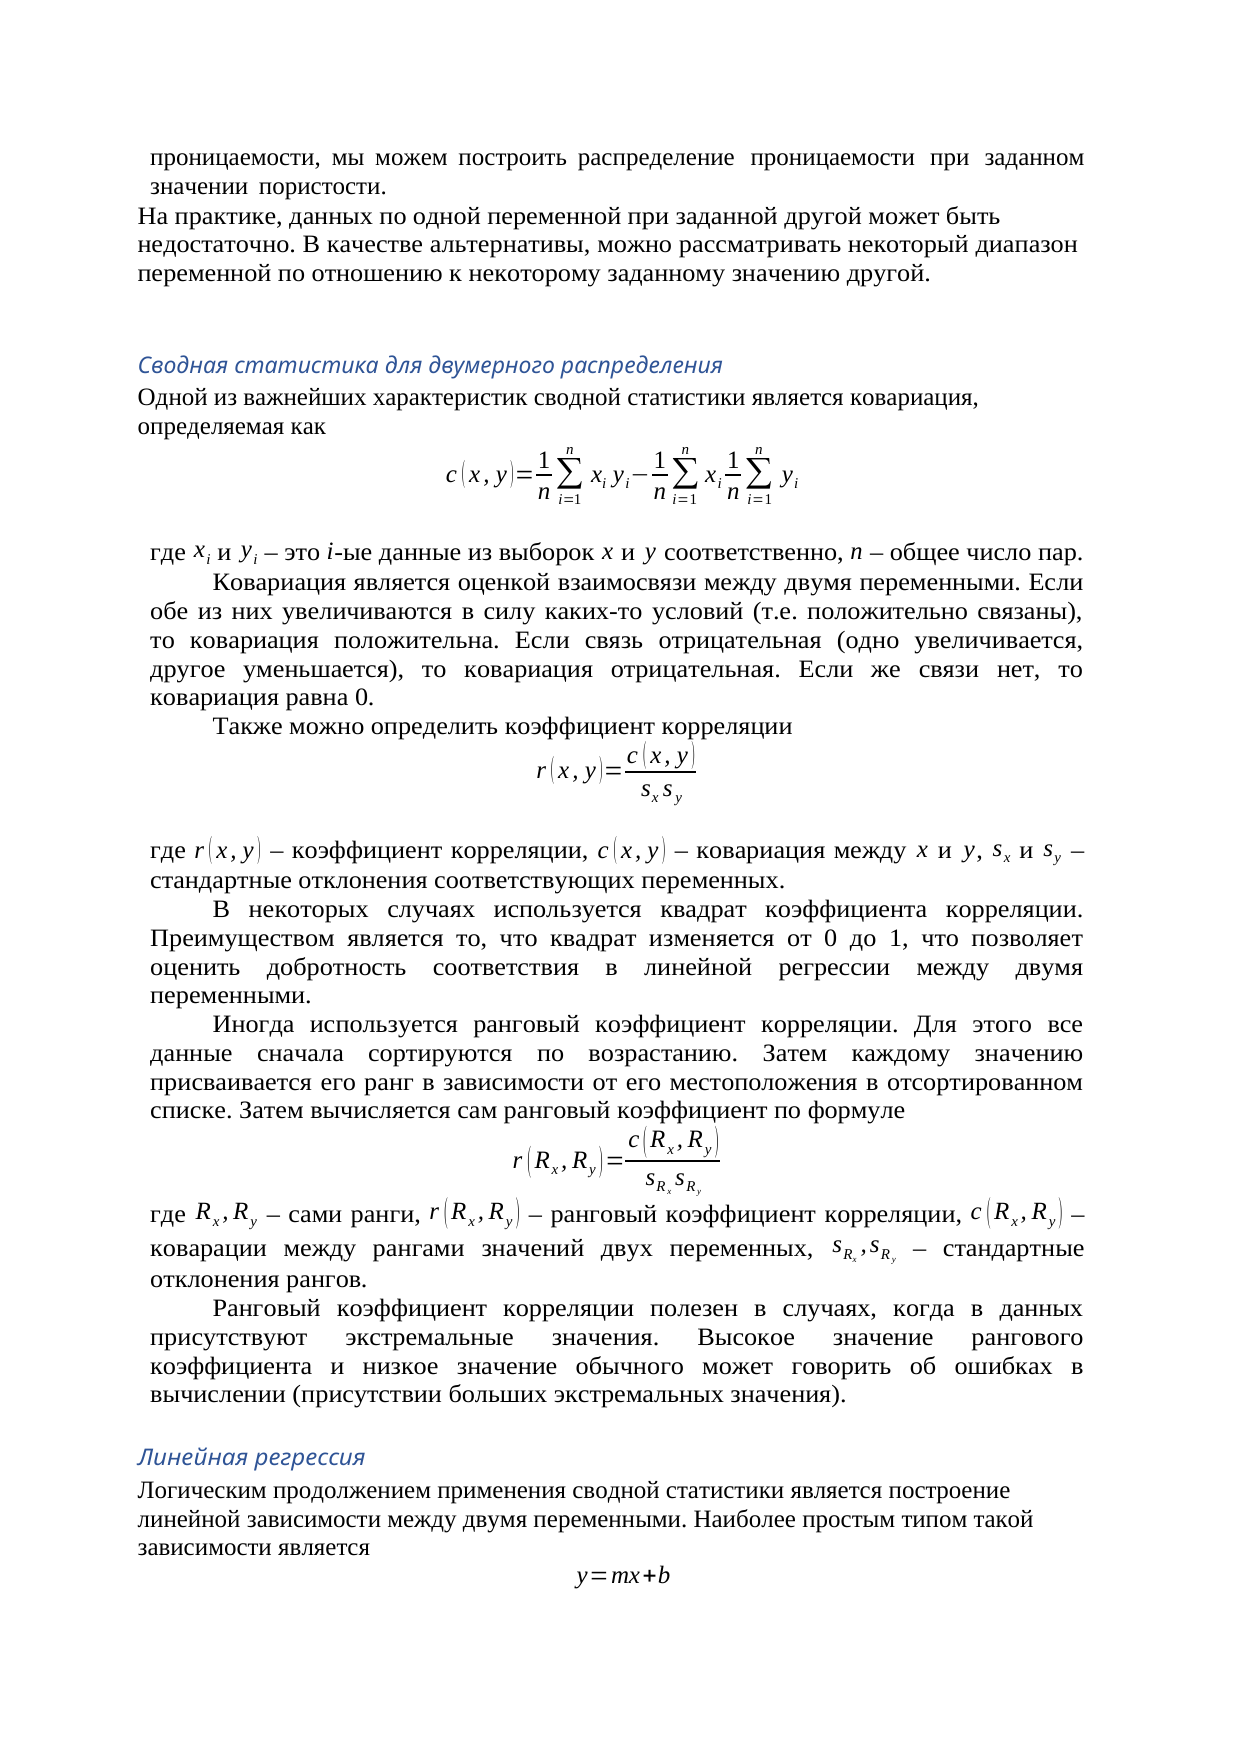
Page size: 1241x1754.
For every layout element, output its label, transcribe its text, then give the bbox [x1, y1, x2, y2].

text Иногда используется ранговый коэффициент корреляции. Для этого все данные сначала сортируются по возрастанию. Затем каждому значению присваивается его ранг в зависимости от его местоположения в отсортированном списке. Затем вычисляется сам ранговый коэффициент по формуле [150, 1009, 1084, 1124]
text На практике, данных по одной переменной при заданной другой может быть недостаточно. В качестве альтернативы, можно рассматривать некоторый диапазон переменной по отношению к некоторому заданному значению другой. [137, 201, 1107, 287]
text Ковариация является оценкой взаимосвязи между двумя переменными. Если обе из них увеличиваются в силу каких-то условий (т.е. положительно связаны), то ковариация положительна. Если связь отрицательная (одно увеличивается, другое уменьшается), то ковариация отрицательная. Если же связи нет, то ковариация равна 0. [150, 567, 1084, 711]
text Одной из важнейших характеристик сводной статистики является ковариация, определяемая как [137, 382, 1107, 440]
text Логическим продолжением применения сводной статистики является построение линейной зависимости между двумя переменными. Наиболее простым типом такой зависимости является [137, 1475, 1107, 1561]
subtitle Сводная статистика для двумерного распределения [137, 349, 1107, 380]
text Также можно определить коэффициент корреляции [150, 711, 1084, 740]
text где – сами ранги, – ранговый коэффициент корреляции, – коварации между рангами значений двух переменных, – стандартные отклонения рангов. [150, 1196, 1084, 1293]
text В некоторых случаях используется квадрат коэффициента корреляции. Преимуществом является то, что квадрат изменяется от 0 до 1, что позволяет оценить добротность соответствия в линейной регрессии между двумя переменными. [150, 894, 1084, 1009]
text где и – это -ые данные из выборок и соответственно, – общее число пар. [150, 536, 1084, 567]
text Ранговый коэффициент корреляции полезен в случаях, когда в данных присутствуют экстремальные значения. Высокое значение рангового коэффициента и низкое значение обычного может говорить об ошибках в вычислении (присутствии больших экстремальных значения). [150, 1293, 1084, 1408]
text где – коэффициент корреляции, – ковариация между и , и – стандартные отклонения соответствующих переменных. [150, 834, 1084, 894]
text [150, 142, 1084, 200]
subtitle Линейная регрессия [137, 1441, 1107, 1472]
